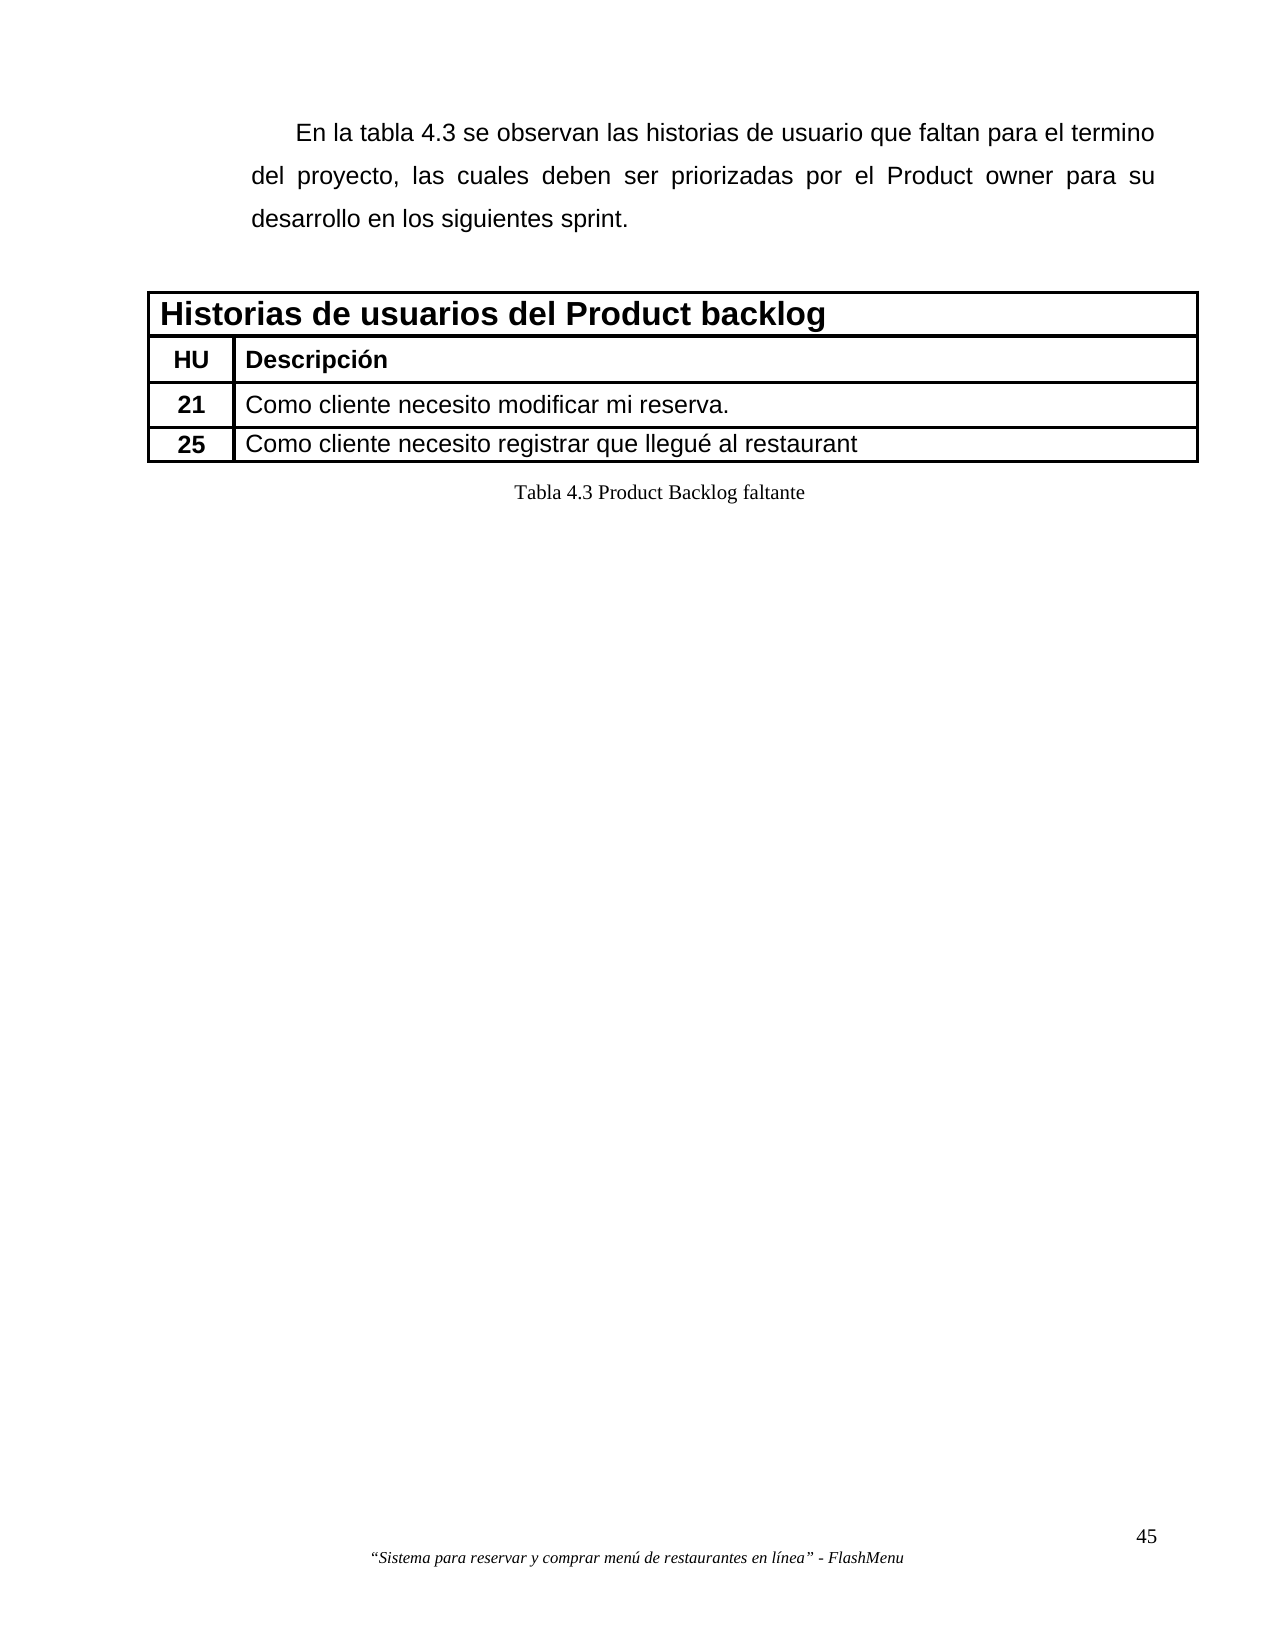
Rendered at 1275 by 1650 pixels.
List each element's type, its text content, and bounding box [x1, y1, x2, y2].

table_cell 21 [150, 384, 232, 426]
text En la tabla 4.3 se observan las historias de usuario que faltan para el termino del proyecto, las cuales deben ser priorizadas por el Product owner para su desarrollo en los siguientes sprint. [251, 118, 1157, 233]
table_cell HU [150, 338, 232, 381]
table_cell Descripción [236, 338, 1196, 381]
table_cell Como cliente necesito modificar mi reserva. [236, 384, 1196, 426]
table_cell Como cliente necesito registrar que llegué al restaurant [236, 429, 1196, 460]
table_header Historias de usuarios del Product backlog [150, 294, 1196, 334]
table_cell 25 [150, 429, 232, 460]
